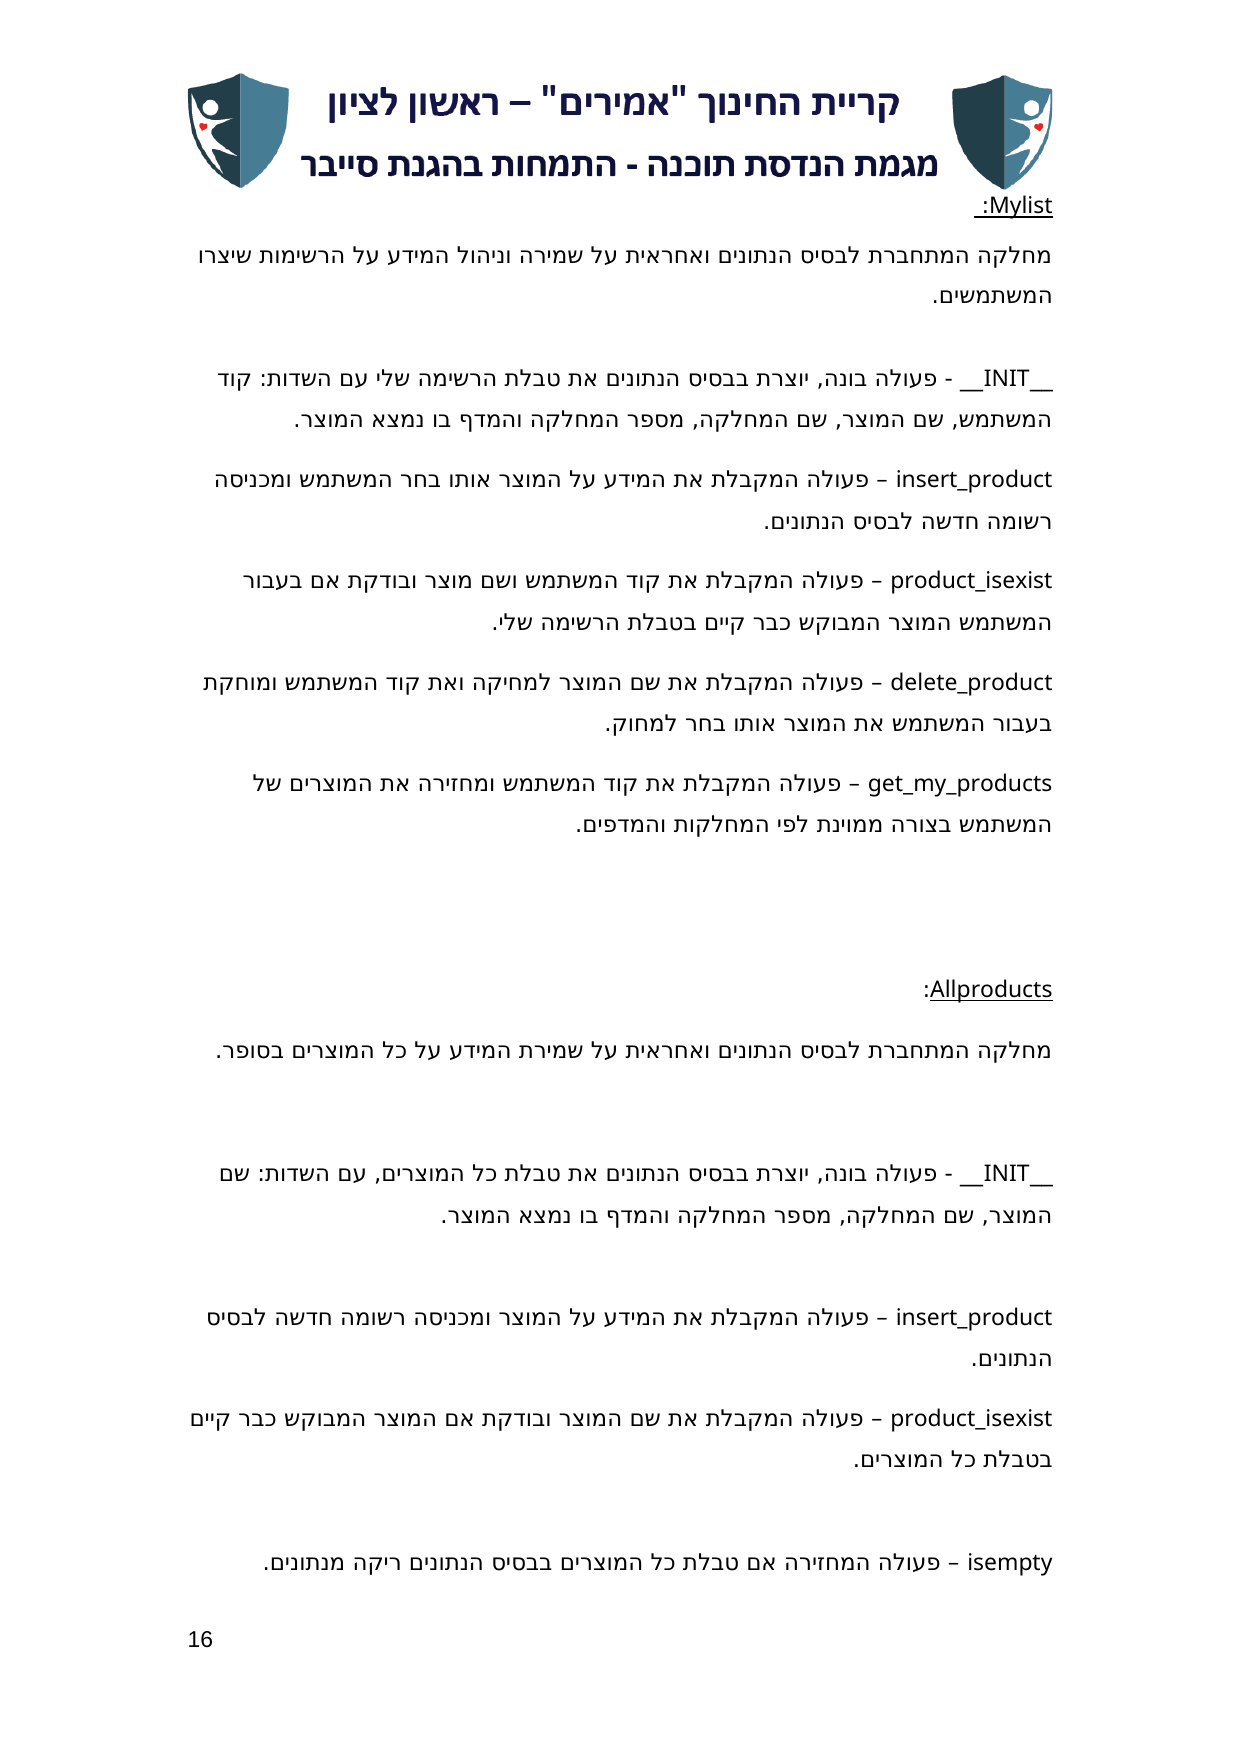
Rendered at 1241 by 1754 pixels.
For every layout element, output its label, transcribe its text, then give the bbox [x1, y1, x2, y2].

text product_isexist – פעולה המקבלת את שם המוצר ובודקת אם המוצר המבוקש כבר קיים בטבלת כל המוצרים. [187, 1402, 1053, 1473]
text insert_product – פעולה המקבלת את המידע על המוצר ומכניסה רשומה חדשה לבסיס הנתונים. [187, 1258, 1053, 1372]
picture [187, 73, 1053, 190]
text delete_product – פעולה המקבלת את שם המוצר למחיקה ואת קוד המשתמש ומוחקת בעבור המשתמש את המוצר אותו בחר למחוק. [187, 666, 1053, 737]
text מחלקה המתחברת לבסיס הנתונים ואחראית על שמירה וניהול המידע על הרשימות שיצרו המשתמשים. __INIT__ - פעולה בונה, יוצרת בבסיס הנתונים את טבלת הרשימה שלי עם השדות: קוד המשתמש, שם המוצר, שם המחלקה, מספר המחלקה והמדף בו נמצא המוצר. [187, 242, 1053, 433]
text get_my_products – פעולה המקבלת את קוד המשתמש ומחזירה את המוצרים של המשתמש בצורה ממוינת לפי המחלקות והמדפים. [187, 767, 1053, 838]
text Allproducts: [187, 973, 1053, 1005]
text Mylist: [187, 190, 1053, 221]
text product_isexist – פעולה המקבלת את קוד המשתמש ושם מוצר ובודקת אם בעבור המשתמש המוצר המבוקש כבר קיים בטבלת הרשימה שלי. [187, 564, 1053, 636]
text insert_product – פעולה המקבלת את המידע על המוצר אותו בחר המשתמש ומכניסה רשומה חדשה לבסיס הנתונים. [187, 463, 1053, 534]
text מחלקה המתחברת לבסיס הנתונים ואחראית על שמירת המידע על כל המוצרים בסופר. [187, 1037, 1053, 1064]
text __INIT__ - פעולה בונה, יוצרת בבסיס הנתונים את טבלת כל המוצרים, עם השדות: שם המוצר, שם המחלקה, מספר המחלקה והמדף בו נמצא המוצר. [187, 1157, 1053, 1228]
text isempty – פעולה המחזירה אם טבלת כל המוצרים בבסיס הנתונים ריקה מנתונים. [187, 1503, 1053, 1577]
